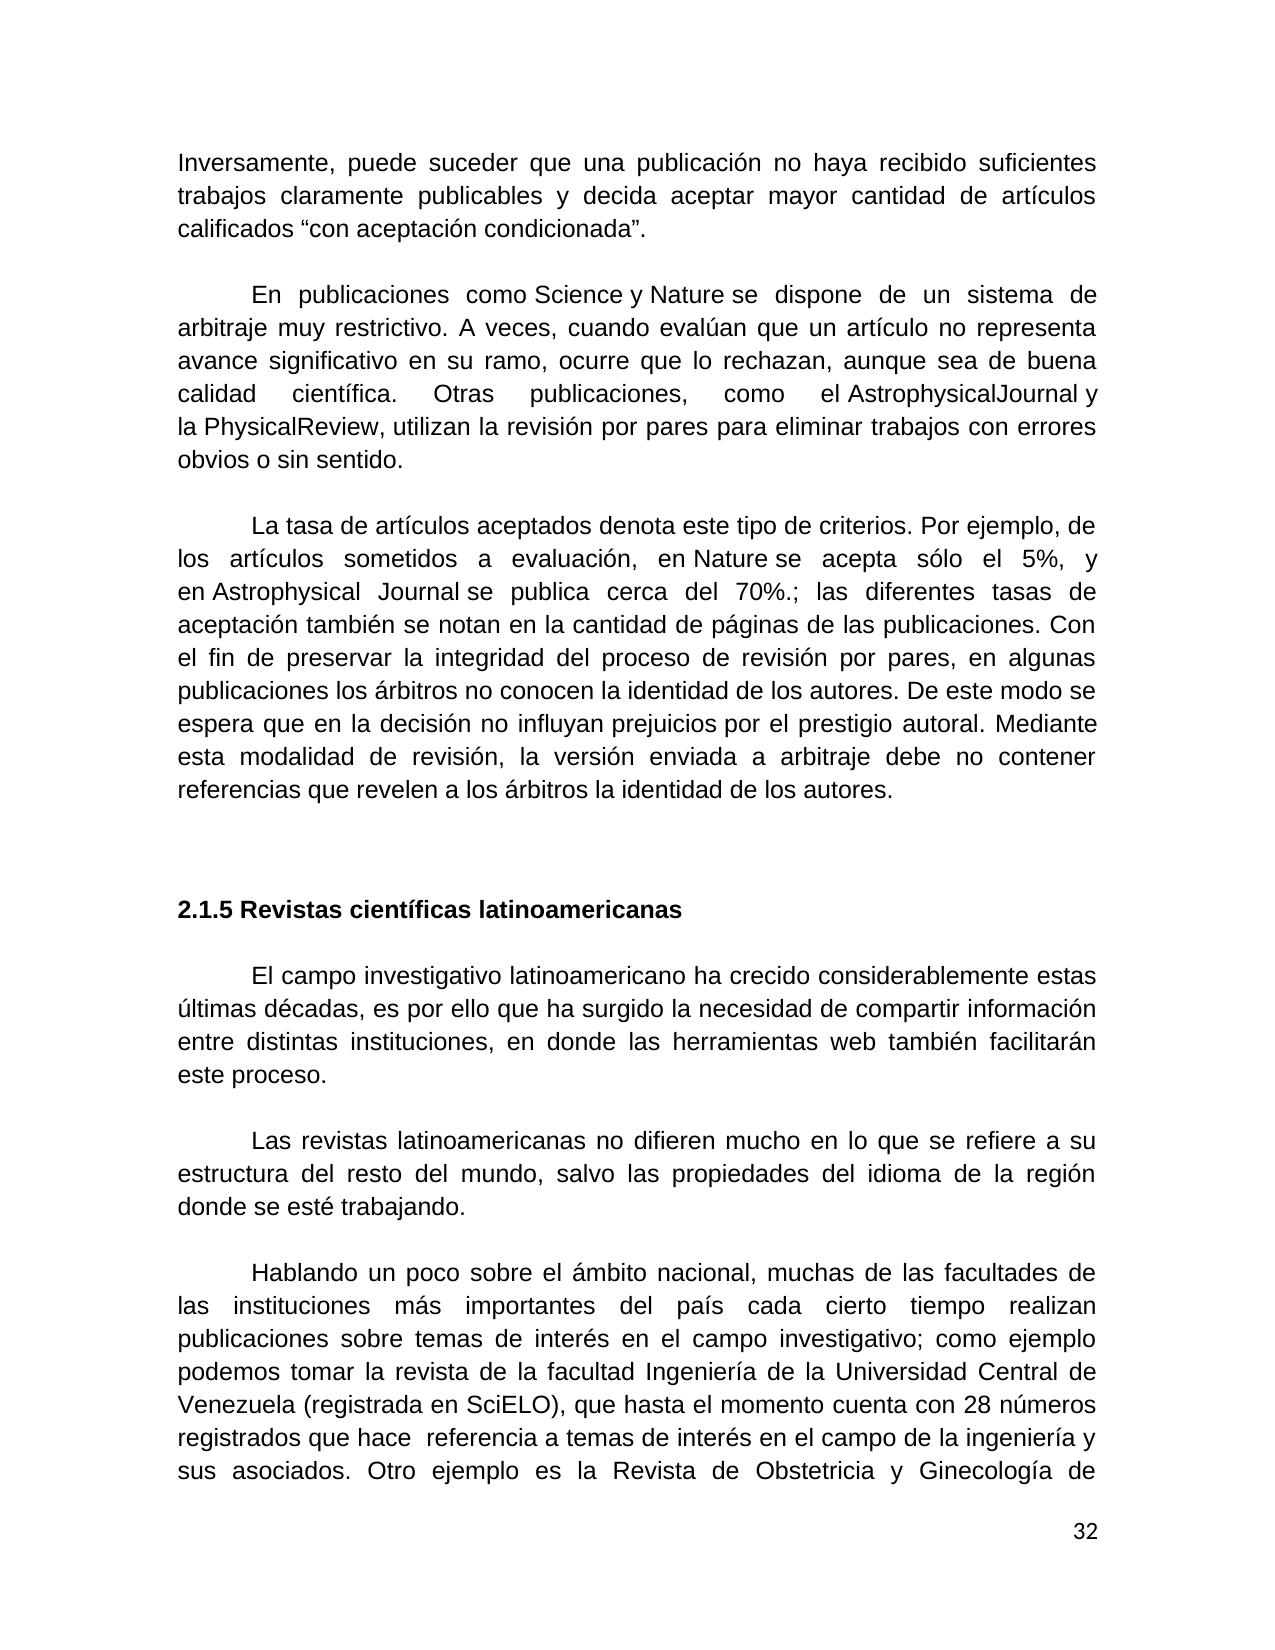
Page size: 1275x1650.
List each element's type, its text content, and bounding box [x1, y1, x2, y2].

text La tasa de artículos aceptados denota este tipo de criterios. Por ejemplo, de los artículos sometidos a evaluación, en Nature se acepta sólo el 5%, y en Astrophysical Journal se publica cerca del 70%.; las diferentes tasas de aceptación también se notan en la cantidad de páginas de las publicaciones. Con el fin de preservar la integridad del proceso de revisión por pares, en algunas publicaciones los árbitros no conocen la identidad de los autores. De este modo se espera que en la decisión no influyan prejuicios por el prestigio autoral. Mediante esta modalidad de revisión, la versión enviada a arbitraje debe no contener referencias que revelen a los árbitros la identidad de los autores. [177, 511, 1098, 804]
subtitle 2.1.5 Revistas científicas latinoamericanas [177, 895, 1098, 924]
text En publicaciones como Science y Nature se dispone de un sistema de arbitraje muy restrictivo. A veces, cuando evalúan que un artículo no representa avance significativo en su ramo, ocurre que lo rechazan, aunque sea de buena calidad científica. Otras publicaciones, como el AstrophysicalJournal y la PhysicalReview, utilizan la revisión por pares para eliminar trabajos con errores obvios o sin sentido. [177, 280, 1098, 473]
text El campo investigativo latinoamericano ha crecido considerablemente estas últimas décadas, es por ello que ha surgido la necesidad de compartir información entre distintas instituciones, en donde las herramientas web también facilitarán este proceso. [177, 961, 1098, 1089]
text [177, 148, 1098, 242]
text Las revistas latinoamericanas no difieren mucho en lo que se refiere a su estructura del resto del mundo, salvo las propiedades del idioma de la región donde se esté trabajando. [177, 1126, 1098, 1221]
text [177, 1258, 1098, 1485]
